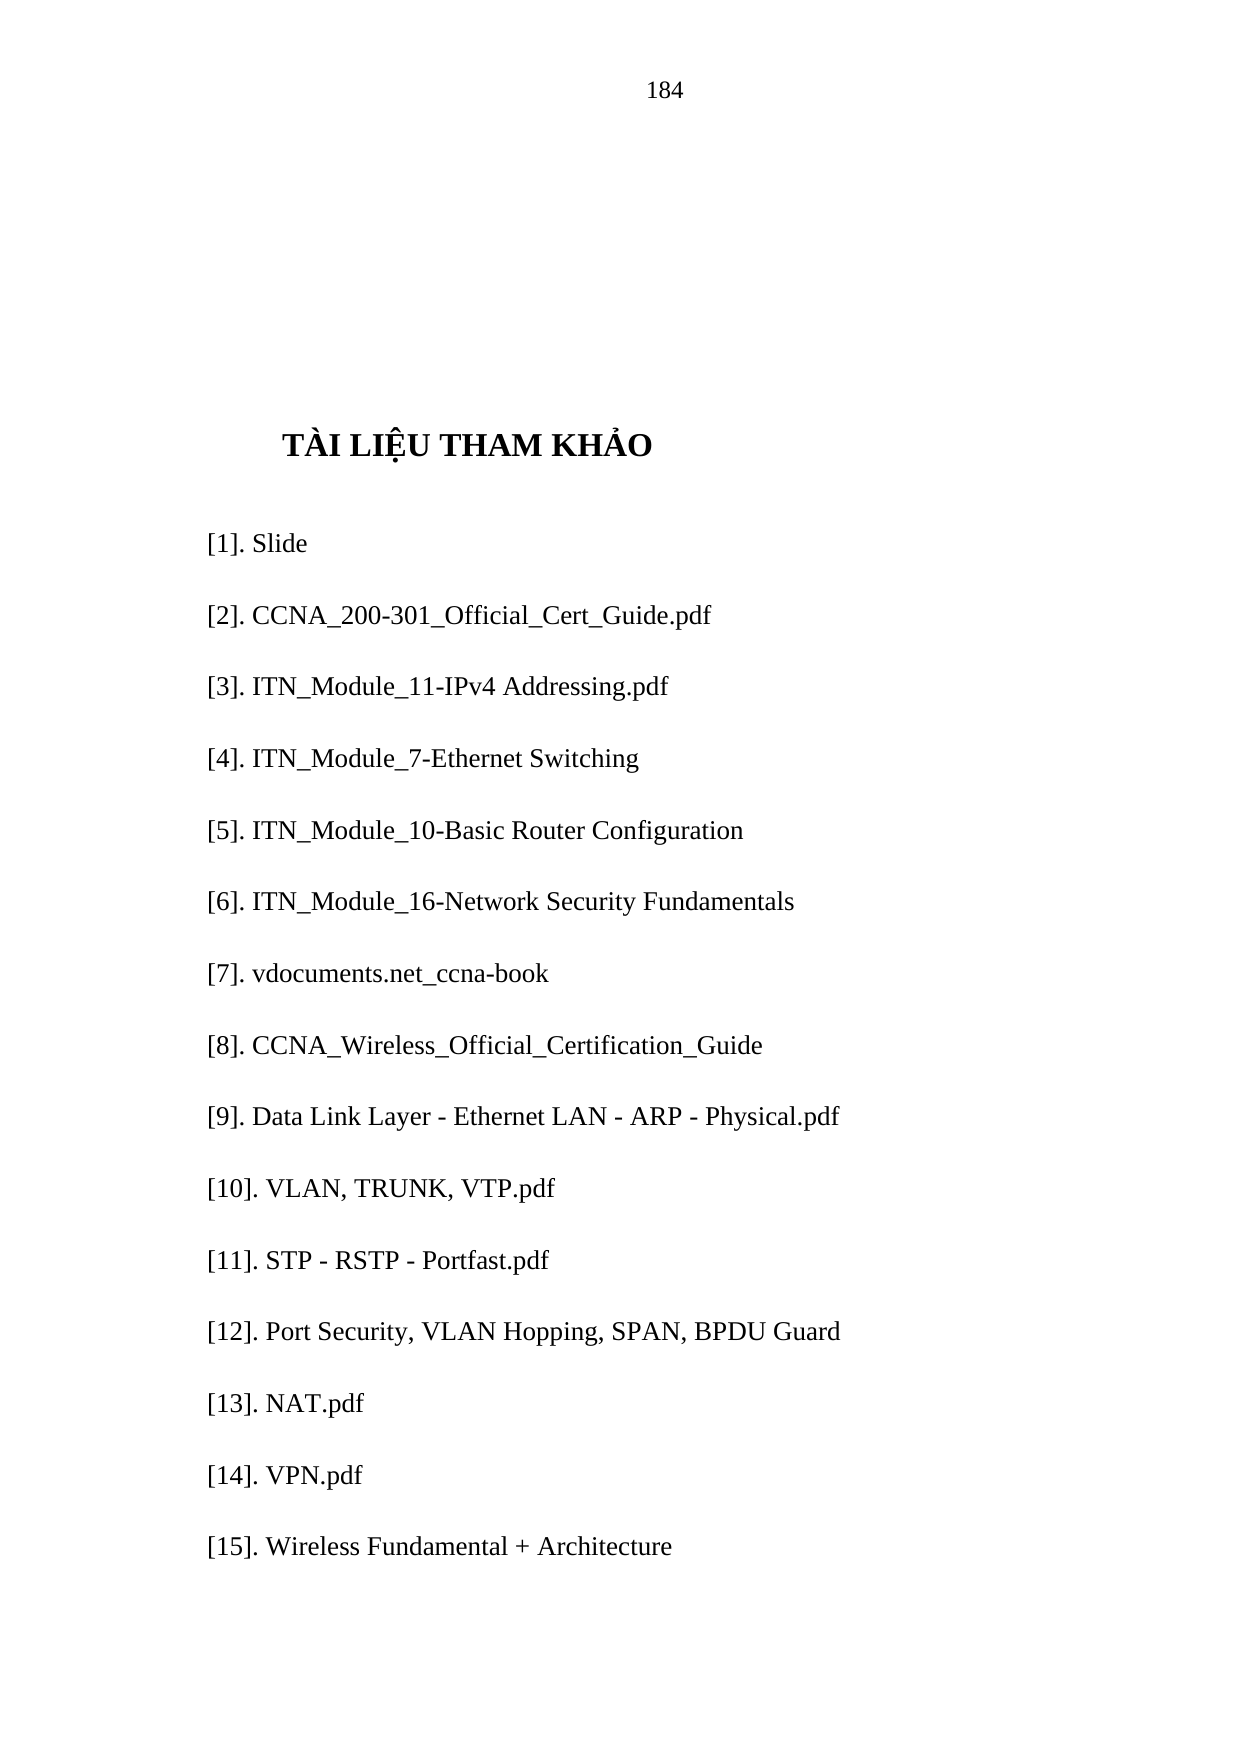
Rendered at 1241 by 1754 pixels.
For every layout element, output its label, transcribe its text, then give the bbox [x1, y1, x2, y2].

text [15]. Wireless Fundamental + Architecture [207, 1531, 1122, 1562]
text [4]. ITN_Module_7-Ethernet Switching [207, 742, 1122, 773]
text [6]. ITN_Module_16-Network Security Fundamentals [207, 886, 1122, 917]
text [9]. Data Link Layer - Ethernet LAN - ARP - Physical.pdf [207, 1101, 1122, 1132]
text [2]. CCNA_200-301_Official_Cert_Guide.pdf [207, 599, 1122, 630]
text [3]. ITN_Module_11-IPv4 Addressing.pdf [207, 671, 1122, 702]
text [10]. VLAN, TRUNK, VTP.pdf [207, 1172, 1122, 1203]
text [14]. VPN.pdf [207, 1459, 1122, 1490]
text [12]. Port Security, VLAN Hopping, SPAN, BPDU Guard [207, 1316, 1122, 1347]
text [5]. ITN_Module_10-Basic Router Configuration [207, 814, 1122, 845]
text [11]. STP - RSTP - Portfast.pdf [207, 1244, 1122, 1275]
text [8]. CCNA_Wireless_Official_Certification_Guide [207, 1029, 1122, 1060]
text [1]. Slide [207, 527, 1122, 558]
subtitle TÀI LIỆU THAM KHẢO [282, 426, 1122, 464]
text [13]. NAT.pdf [207, 1387, 1122, 1418]
text [7]. vdocuments.net_ccna-book [207, 957, 1122, 988]
